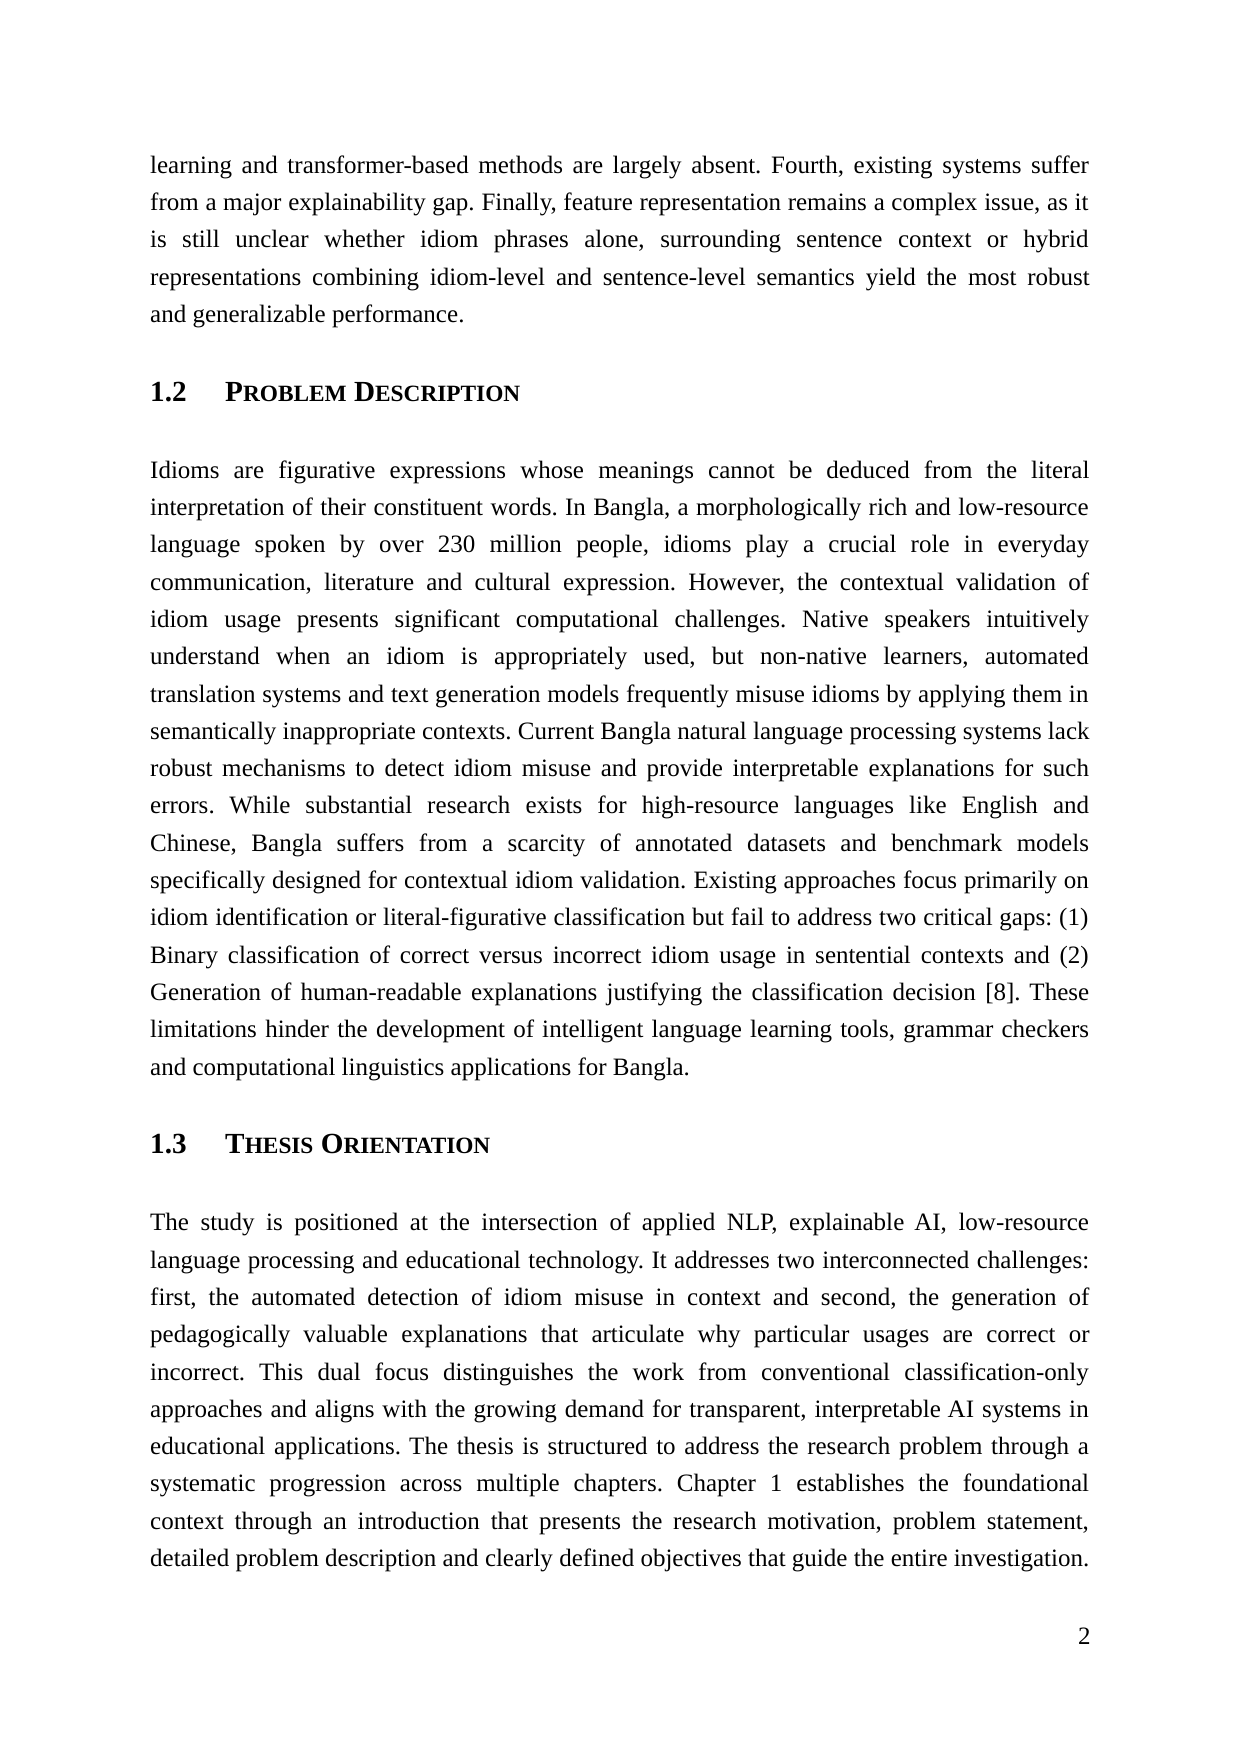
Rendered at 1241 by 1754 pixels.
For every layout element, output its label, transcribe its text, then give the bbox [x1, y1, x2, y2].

text Idioms are figurative expressions whose meanings cannot be deduced from the literal interpretation of their constituent words. In Bangla, a morphologically rich and low-resource language spoken by over 230 million people, idioms play a crucial role in everyday communication, literature and cultural expression. However, the contextual validation of idiom usage presents significant computational challenges. Native speakers intuitively understand when an idiom is appropriately used, but non-native learners, automated translation systems and text generation models frequently misuse idioms by applying them in semantically inappropriate contexts. Current Bangla natural language processing systems lack robust mechanisms to detect idiom misuse and provide interpretable explanations for such errors. While substantial research exists for high-resource languages like English and Chinese, Bangla suffers from a scarcity of annotated datasets and benchmark models specifically designed for contextual idiom validation. Existing approaches focus primarily on idiom identification or literal-figurative classification but fail to address two critical gaps: (1) Binary classification of correct versus incorrect idiom usage in sentential contexts and (2) Generation of human-readable explanations justifying the classification decision [8]. These limitations hinder the development of intelligent language learning tools, grammar checkers and computational linguistics applications for Bangla. [150, 455, 1090, 1080]
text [150, 150, 1090, 328]
subtitle 1.2 Problem Description [150, 374, 1090, 407]
subtitle 1.3 Thesis Orientation [150, 1126, 1090, 1160]
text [150, 1207, 1090, 1572]
